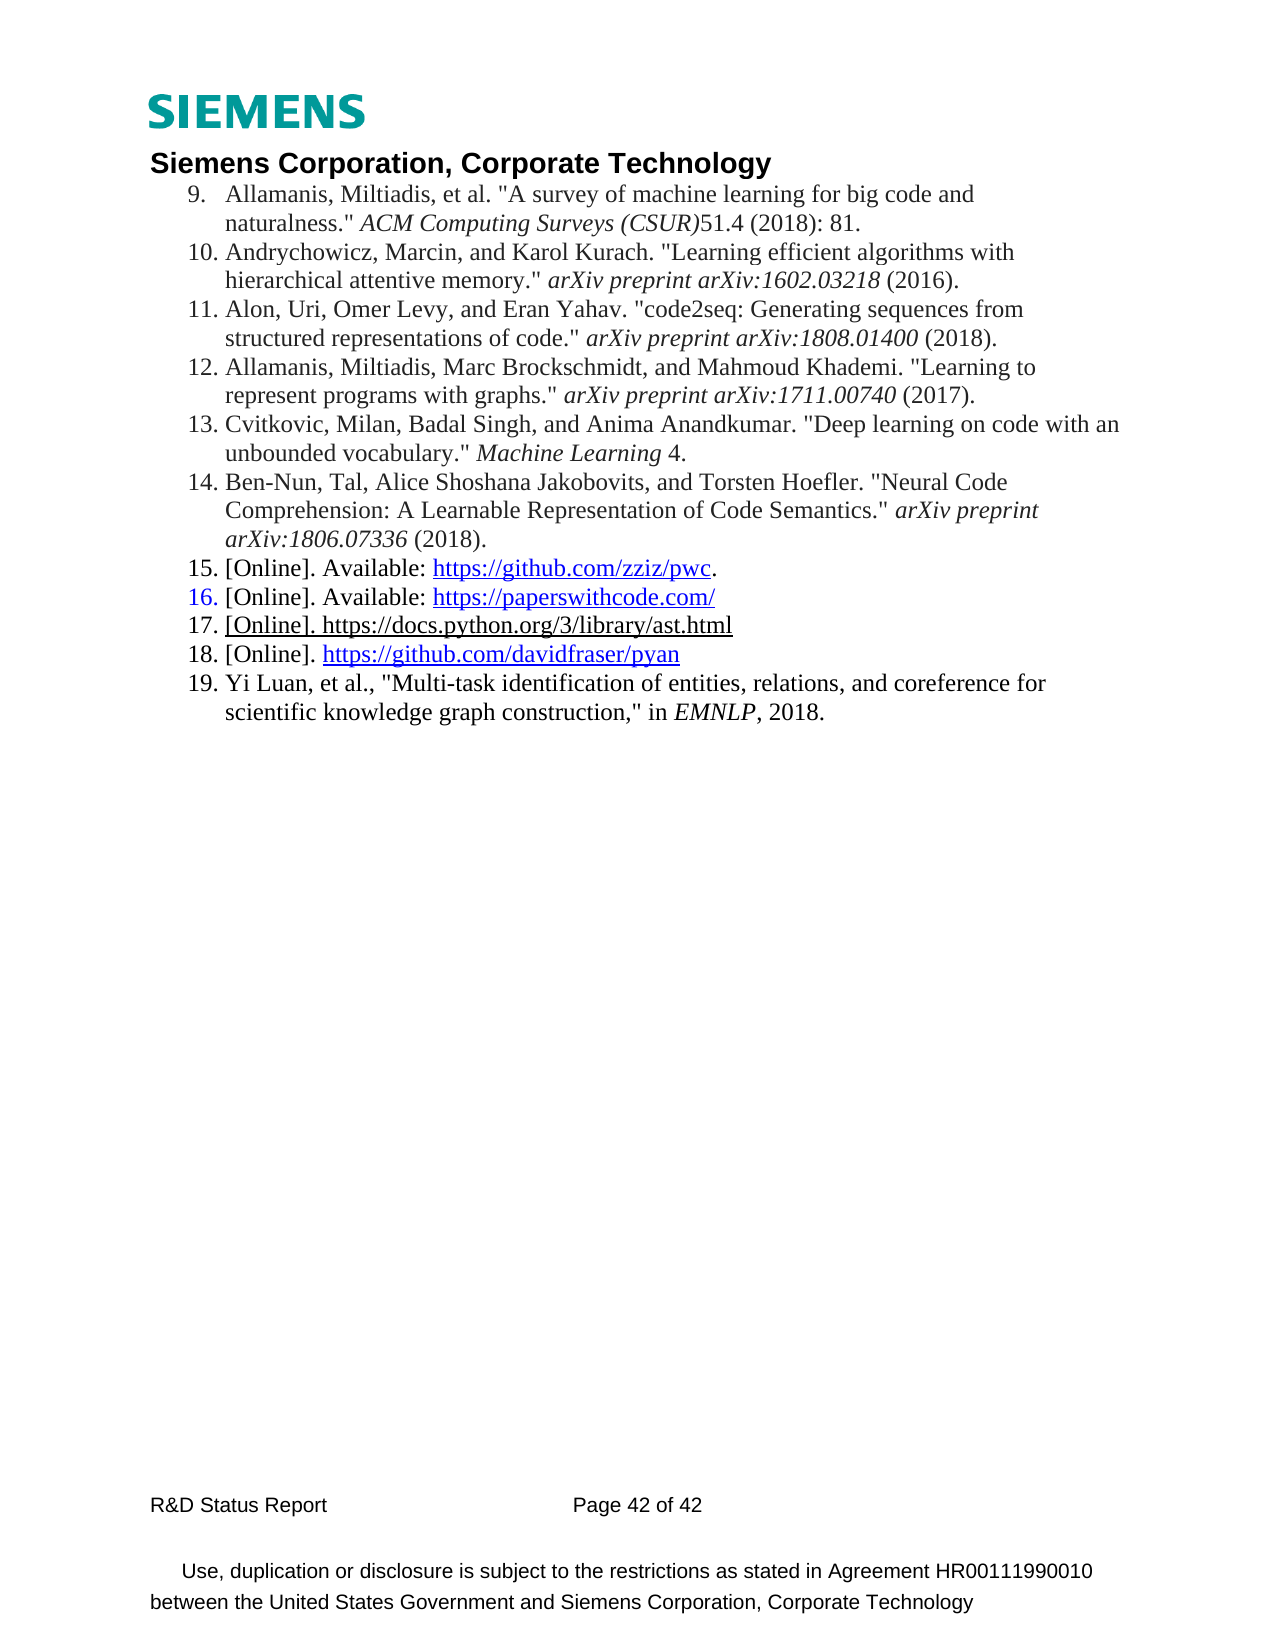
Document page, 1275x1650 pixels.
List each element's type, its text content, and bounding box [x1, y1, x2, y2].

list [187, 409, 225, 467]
list Andrychowicz, Marcin, and Karol Kurach. "Learning efficient algorithms with hierarchical attentive memory." arXiv preprint arXiv:1602.03218 (2016). [959, 237, 1125, 294]
list Allamanis, Miltiadis, et al. "A survey of machine learning for big code and naturalness." ACM Computing Surveys (CSUR)51.4 (2018): 81. [861, 179, 1125, 237]
list Yi Luan, et al., "Multi-task identification of entities, relations, and coreference for scientific knowledge graph construction," in EMNLP, 2018. [187, 668, 1125, 725]
list [Online]. Available: https://github.com/zziz/pwc. [187, 553, 1125, 582]
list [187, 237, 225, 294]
list [Online]. Available: https://paperswithcode.com/ [187, 582, 1125, 610]
list Ben-Nun, Tal, Alice Shoshana Jakobovits, and Torsten Hoefler. "Neural Code Comprehension: A Learnable Representation of Code Semantics." arXiv preprint arXiv:1806.07336 (2018). [487, 467, 1125, 553]
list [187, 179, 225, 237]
list [Online]. https://docs.python.org/3/library/ast.html [187, 610, 1125, 639]
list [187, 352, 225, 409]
list [Online]. https://github.com/davidfraser/pyan [187, 639, 1125, 668]
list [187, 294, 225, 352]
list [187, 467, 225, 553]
list Cvitkovic, Milan, Badal Singh, and Anima Anandkumar. "Deep learning on code with an unbounded vocabulary." Machine Learning 4. [687, 409, 1125, 467]
